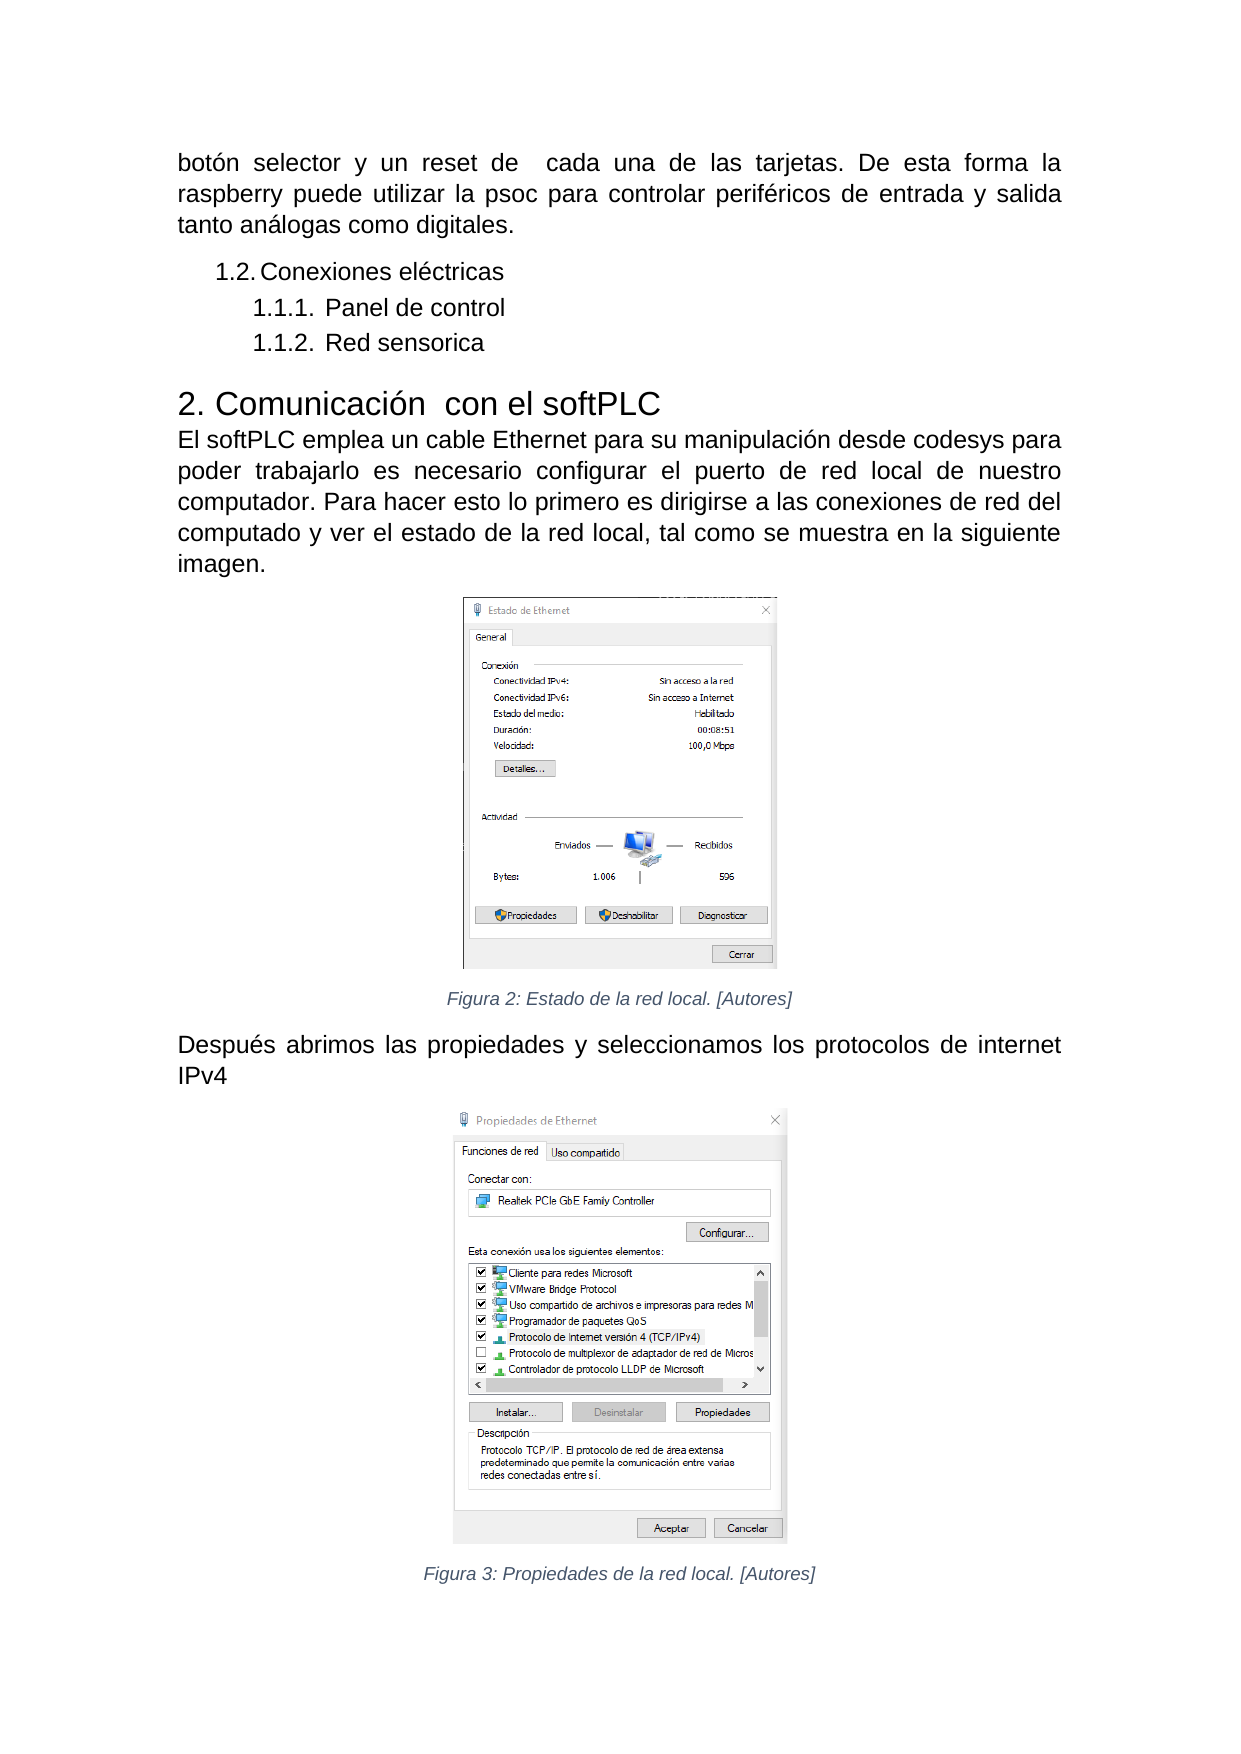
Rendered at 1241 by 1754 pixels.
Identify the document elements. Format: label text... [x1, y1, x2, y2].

text Después abrimos las propiedades y seleccionamos los protocolos de internet IPv4 [177, 1030, 1063, 1089]
subtitle Conexiones eléctricas [215, 257, 1063, 286]
subtitle Panel de control [252, 293, 1063, 321]
picture [452, 1108, 788, 1544]
subtitle Red sensorica [252, 328, 1063, 357]
text El softPLC emplea un cable Ethernet para su manipulación desde codesys para poder trabajarlo es necesario configurar el puerto de red local de nuestro computador. Para hacer esto lo primero es dirigirse a las conexiones de red del computado y ver el estado de la red local, tal como se muestra en la siguiente imagen. [177, 425, 1063, 578]
text Figura 3: Propiedades de la red local. [Autores] [177, 1562, 1063, 1584]
text Figura 2: Estado de la red local. [Autores] [177, 987, 1063, 1009]
subtitle Comunicación con el softPLC [177, 384, 1063, 422]
picture [463, 597, 778, 969]
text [177, 148, 1063, 238]
